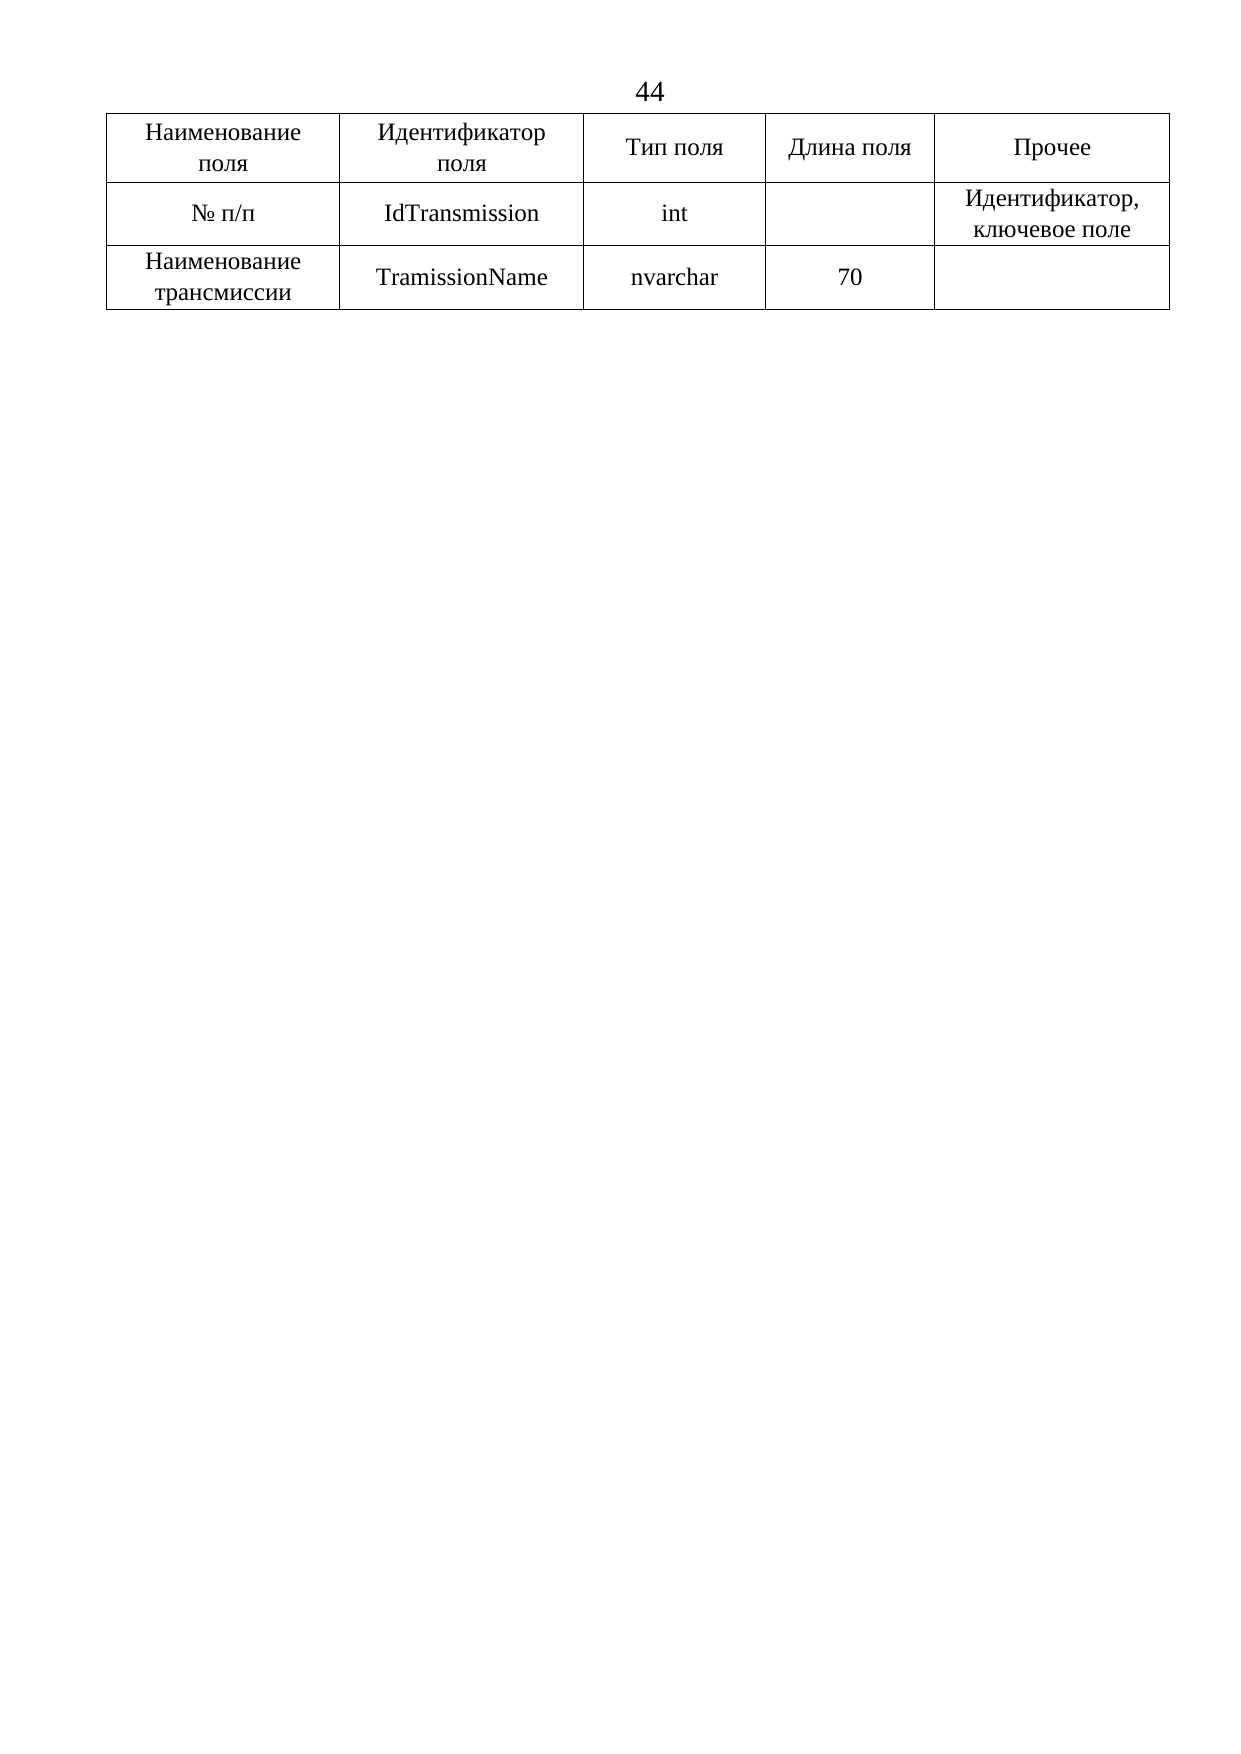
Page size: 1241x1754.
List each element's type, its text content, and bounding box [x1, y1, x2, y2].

table_header Длина поля [766, 114, 934, 182]
table_header Прочее [935, 114, 1169, 182]
table_cell [766, 183, 934, 245]
table_header Тип поля [584, 114, 765, 182]
table_cell nvarchar [584, 246, 765, 308]
table_header Наименование поля [107, 114, 339, 182]
table_header Идентификатор поля [340, 114, 583, 182]
table_cell IdTransmission [340, 183, 583, 245]
table_cell 70 [766, 246, 934, 308]
table_cell № п/п [107, 183, 339, 245]
table_cell int [584, 183, 765, 245]
table_cell Наименование трансмиссии [107, 246, 339, 308]
table_cell TramissionName [340, 246, 583, 308]
table_cell Идентификатор, ключевое поле [935, 183, 1169, 245]
table_cell [935, 246, 1169, 308]
